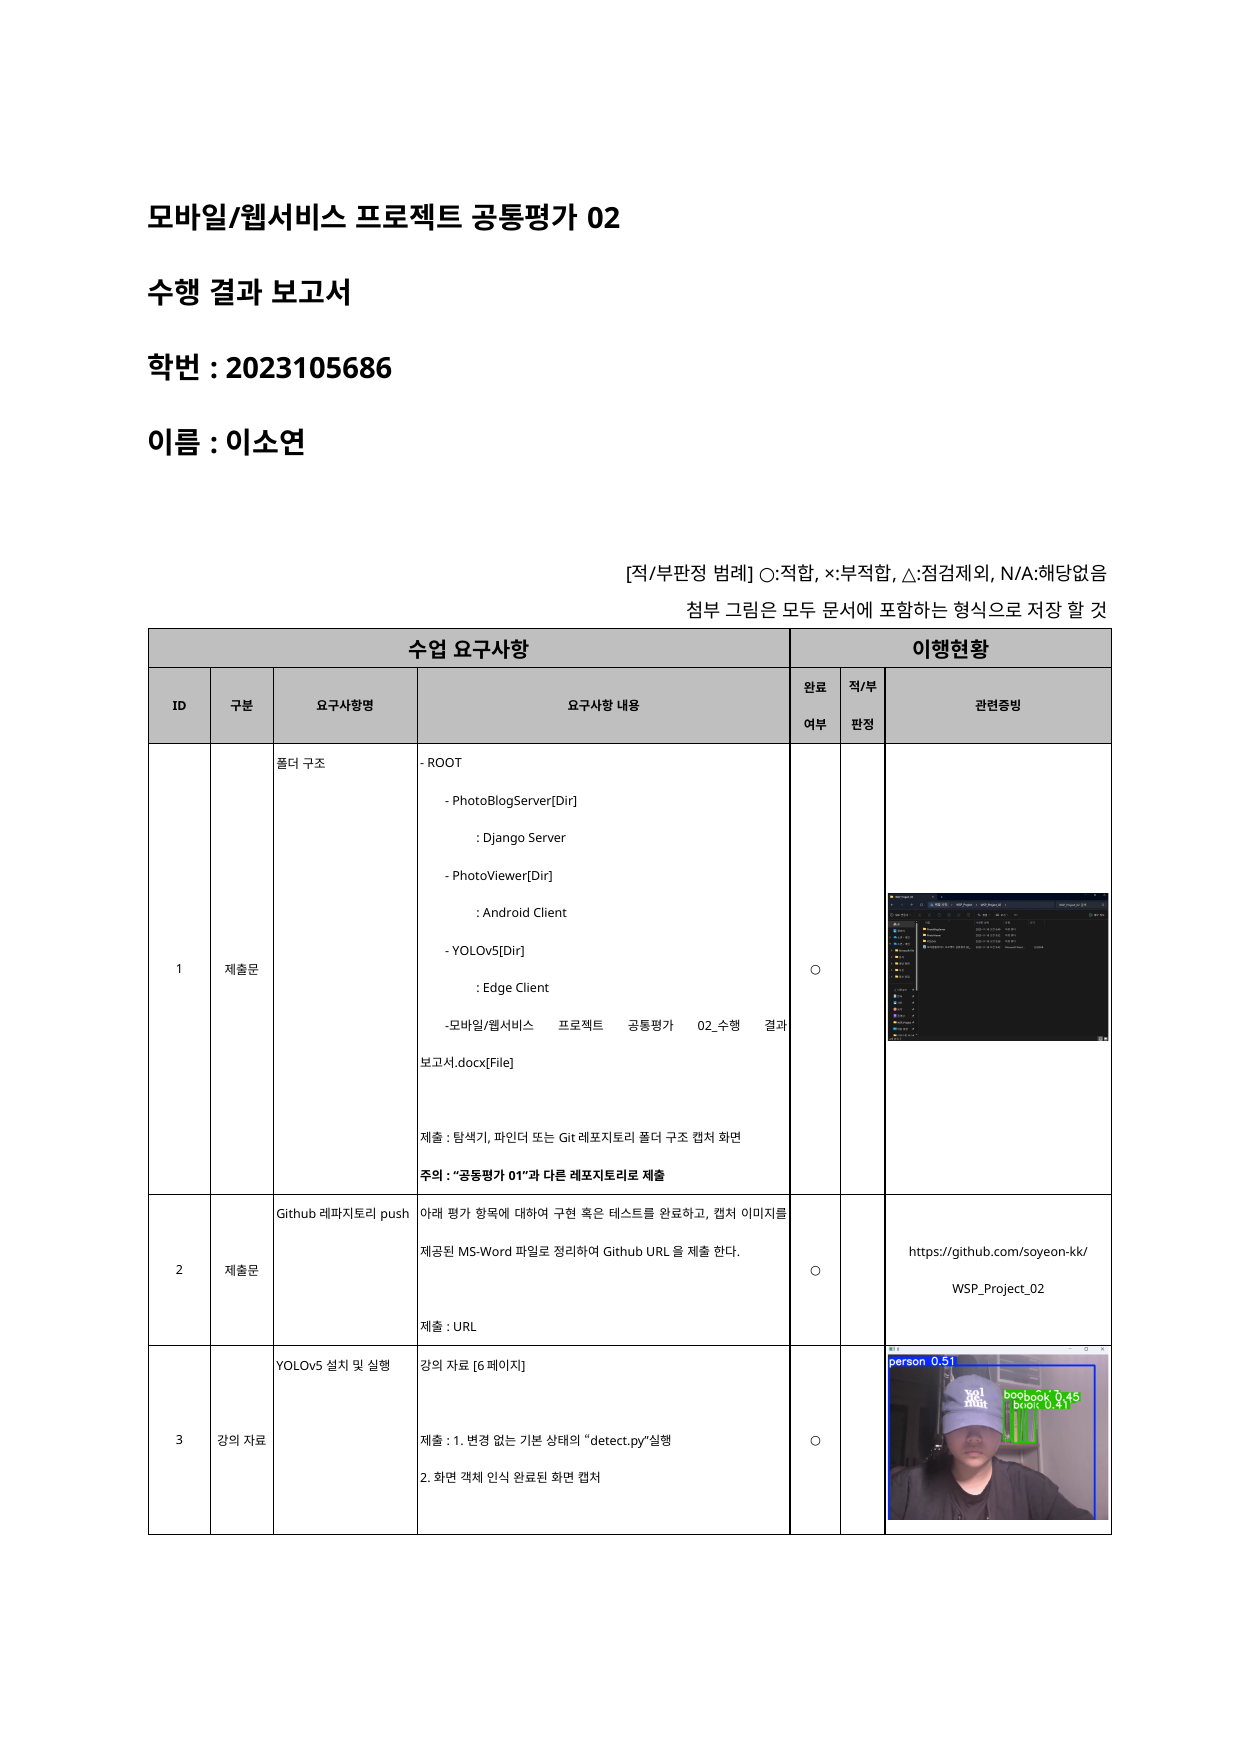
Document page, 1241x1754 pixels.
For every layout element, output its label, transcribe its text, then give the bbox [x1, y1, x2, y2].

table_cell 요구사항 내용 [418, 668, 789, 743]
text 모바일/웹서비스 프로젝트 공통평가 02 [148, 178, 1107, 253]
text 이름 : 이소연 [148, 403, 1107, 478]
text [적/부판정 범례] ○:적합, ×:부적합, △:점검제외, N/A:해당없음 [148, 553, 1107, 591]
table_header 이행현황 [791, 629, 1111, 667]
picture [887, 1346, 1109, 1520]
table_cell 관련증빙 [886, 668, 1111, 743]
table_cell YOLOv5 설치 및 실행 [274, 1346, 417, 1533]
table_cell 2 [149, 1195, 210, 1345]
table_cell [841, 1346, 884, 1533]
text 첨부 그림은 모두 문서에 포함하는 형식으로 저장 할 것 [148, 591, 1107, 628]
table_cell 3 [149, 1346, 210, 1533]
table_cell - ROOT - PhotoBlogServer[Dir] : Django Server - PhotoViewer[Dir] : Android Client - YOLOv5[Dir] : Edge Client -모바일/웹서비스 프로젝트 공통평가 02_수행 결과 보고서.docx[File] 제출 : 탐색기, 파인더 또는 Git레포지토리 폴더 구조 캡처 화면 주의 : “공동평가 01”과 다른 레포지토리로 제출 [418, 744, 789, 1194]
table_cell https://github.com/soyeon-kk/WSP_Project_02 [886, 1195, 1111, 1345]
table_cell 폴더 구조 [274, 744, 417, 1194]
picture [887, 893, 1109, 1041]
table_cell 구분 [211, 668, 273, 743]
table_cell 제출문 [211, 744, 273, 1194]
table_cell ○ [791, 1195, 840, 1345]
table_cell ID [149, 668, 210, 743]
table_cell ○ [791, 1346, 840, 1533]
table_cell 적/부 판정 [841, 668, 884, 743]
table_cell 아래 평가 항목에 대하여 구현 혹은 테스트를 완료하고, 캡처 이미지를 제공된 MS-Word 파일로 정리하여 Github URL을 제출 한다. 제출 : URL [418, 1195, 789, 1345]
table_cell Github 레파지토리 push [274, 1195, 417, 1345]
table_cell [886, 744, 1111, 1194]
table_cell [841, 1195, 884, 1345]
table_cell 강의 자료 [6페이지] 제출 : 1. 변경 없는 기본 상태의 “detect.py”실행 2. 화면 객체 인식 완료된 화면 캡처 [418, 1346, 789, 1533]
table_header 수업 요구사항 [149, 629, 789, 667]
text 학번 : 2023105686 [148, 328, 1107, 403]
table_cell 강의 자료 [211, 1346, 273, 1533]
table_cell ○ [791, 744, 840, 1194]
text 수행 결과 보고서 [148, 253, 1107, 328]
table_cell 제출문 [211, 1195, 273, 1345]
table_cell 요구사항명 [274, 668, 417, 743]
table_cell [841, 744, 884, 1194]
table_cell 완료 여부 [791, 668, 840, 743]
table_cell [886, 1346, 1111, 1533]
table_cell 1 [149, 744, 210, 1194]
